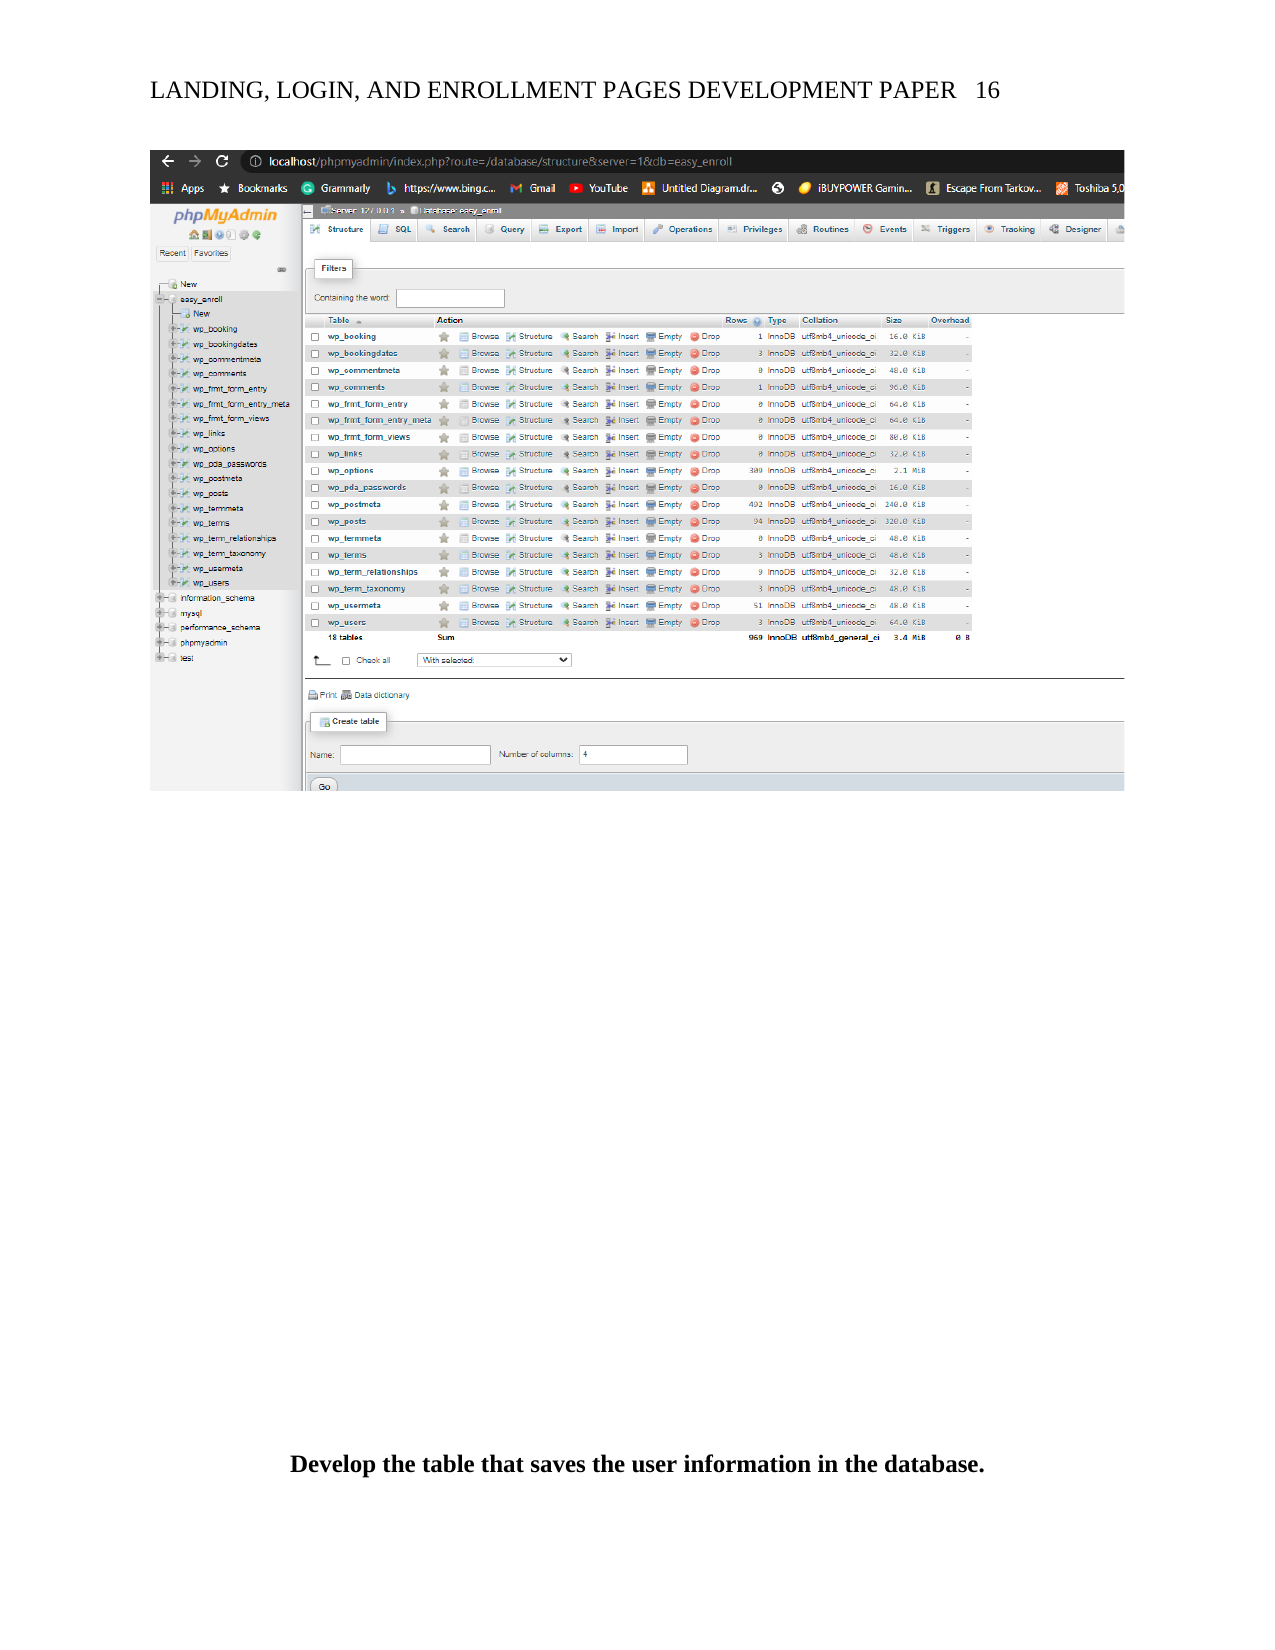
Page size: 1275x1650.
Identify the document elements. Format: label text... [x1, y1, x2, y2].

picture [150, 150, 1125, 791]
text Develop the table that saves the user information in the database. [150, 1449, 1125, 1478]
